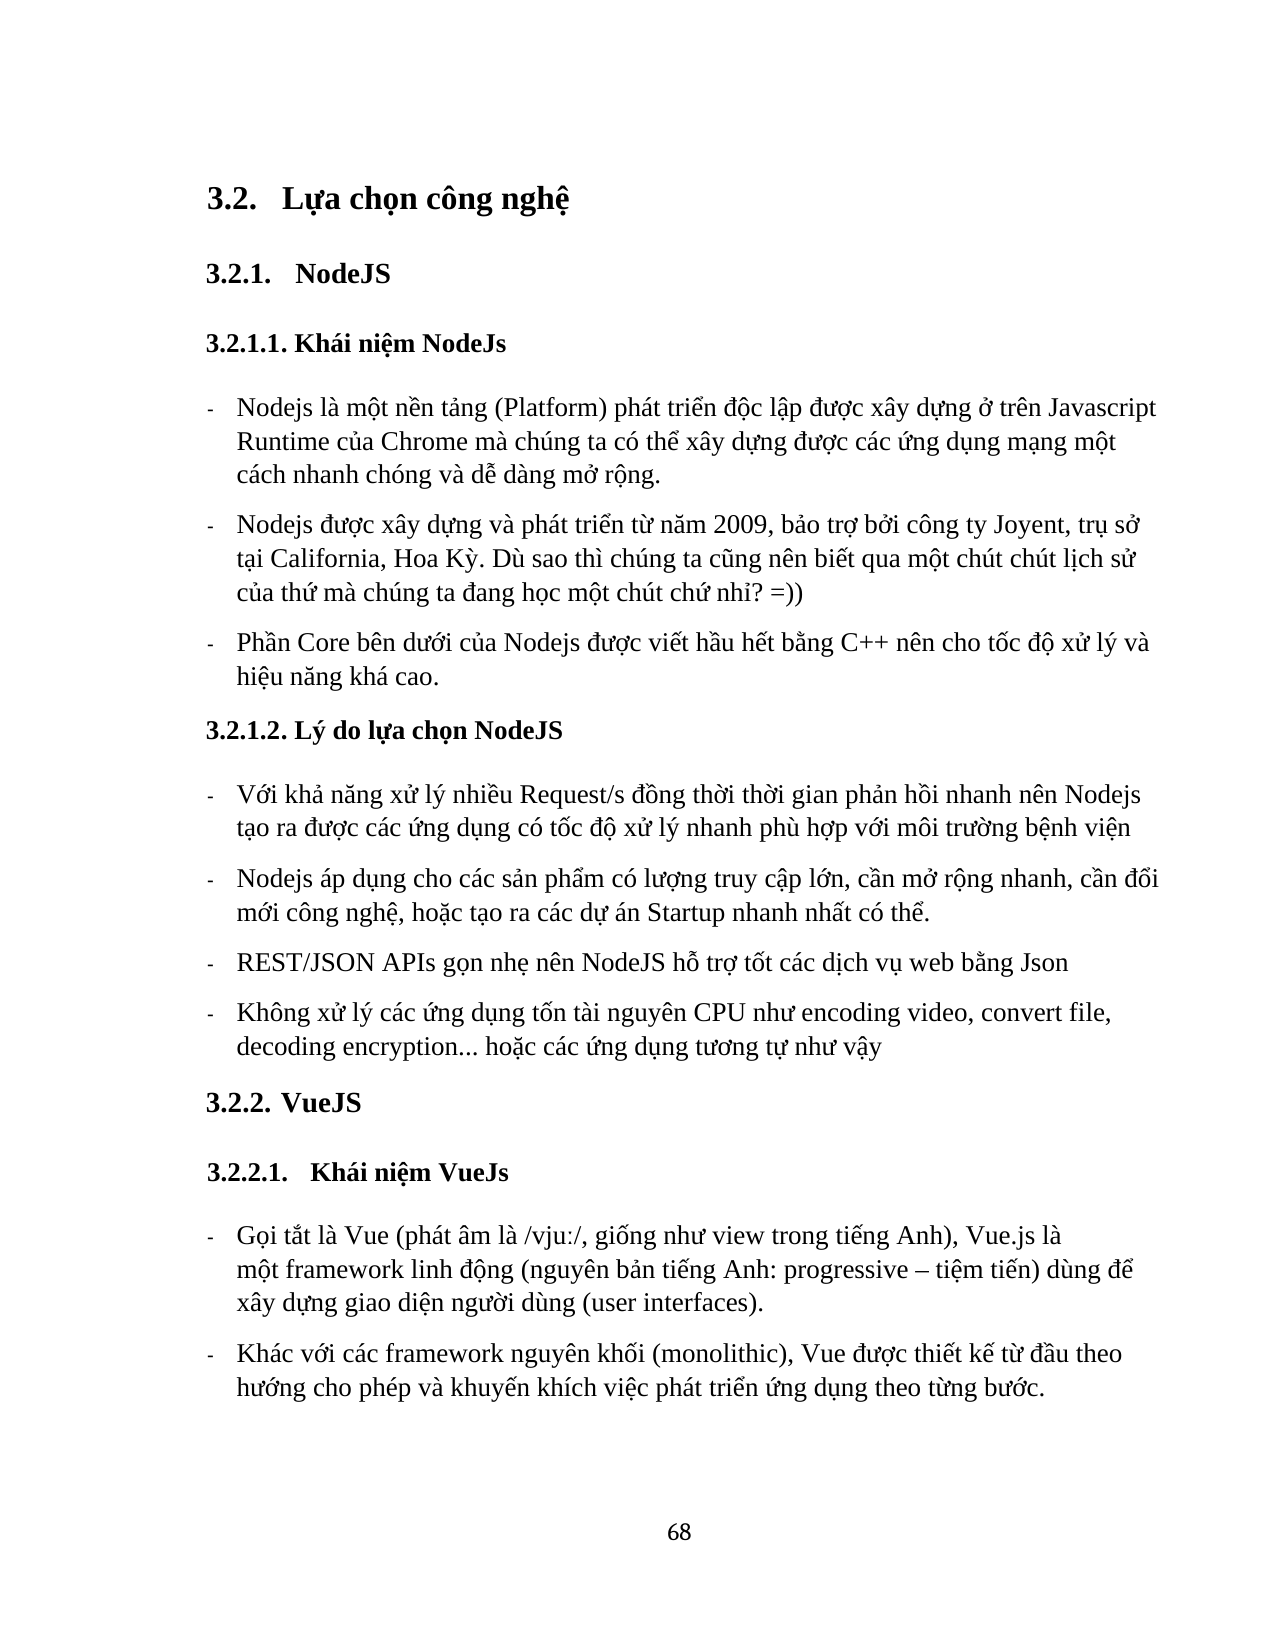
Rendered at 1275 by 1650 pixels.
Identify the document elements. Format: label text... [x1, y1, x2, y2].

list Phần Core bên dưới của Nodejs được viết hầu hết bằng C++ nên cho tốc độ xử lý và hiệu năng khá cao. [207, 626, 1171, 691]
list Gọi tắt là Vue (phát âm là /vjuː/, giống như view trong tiếng Anh), Vue.js là một framework linh động (nguyên bản tiếng Anh: progressive – tiệm tiến) dùng để xây dựng giao diện người dùng (user interfaces). [207, 1219, 1171, 1318]
list Nodejs được xây dựng và phát triển từ năm 2009, bảo trợ bởi công ty Joyent, trụ sở tại California, Hoa Kỳ. Dù sao thì chúng ta cũng nên biết qua một chút chút lịch sử của thứ mà chúng ta đang học một chút chứ nhỉ? =)) [207, 508, 1171, 607]
list Khác với các framework nguyên khối (monolithic), Vue được thiết kế từ đầu theo hướng cho phép và khuyến khích việc phát triển ứng dụng theo từng bước. [207, 1337, 1171, 1402]
subtitle Lựa chọn công nghệ [207, 178, 1171, 216]
list Nodejs áp dụng cho các sản phẩm có lượng truy cập lớn, cần mở rộng nhanh, cần đổi mới công nghệ, hoặc tạo ra các dự án Startup nhanh nhất có thể. [207, 862, 1171, 927]
list Không xử lý các ứng dụng tốn tài nguyên CPU như encoding video, convert file, decoding encryption... hoặc các ứng dụng tương tự như vậy [207, 996, 1171, 1061]
subtitle . Khái niệm NodeJs [206, 328, 1171, 359]
subtitle VueJS [206, 1085, 1171, 1118]
list REST/JSON APIs gọn nhẹ nên NodeJS hỗ trợ tốt các dịch vụ web bằng Json [207, 946, 1171, 977]
list Với khả năng xử lý nhiều Request/s đồng thời thời gian phản hồi nhanh nên Nodejs tạo ra được các ứng dụng có tốc độ xử lý nhanh phù hợp với môi trường bệnh viện [207, 778, 1171, 843]
subtitle . Lý do lựa chọn NodeJS [206, 714, 1171, 746]
subtitle Khái niệm VueJs [207, 1156, 1171, 1187]
list Nodejs là một nền tảng (Platform) phát triển độc lập được xây dựng ở trên Javascript Runtime của Chrome mà chúng ta có thể xây dựng được các ứng dụng mạng một cách nhanh chóng và dễ dàng mở rộng. [207, 391, 1171, 489]
subtitle NodeJS [206, 256, 1171, 290]
